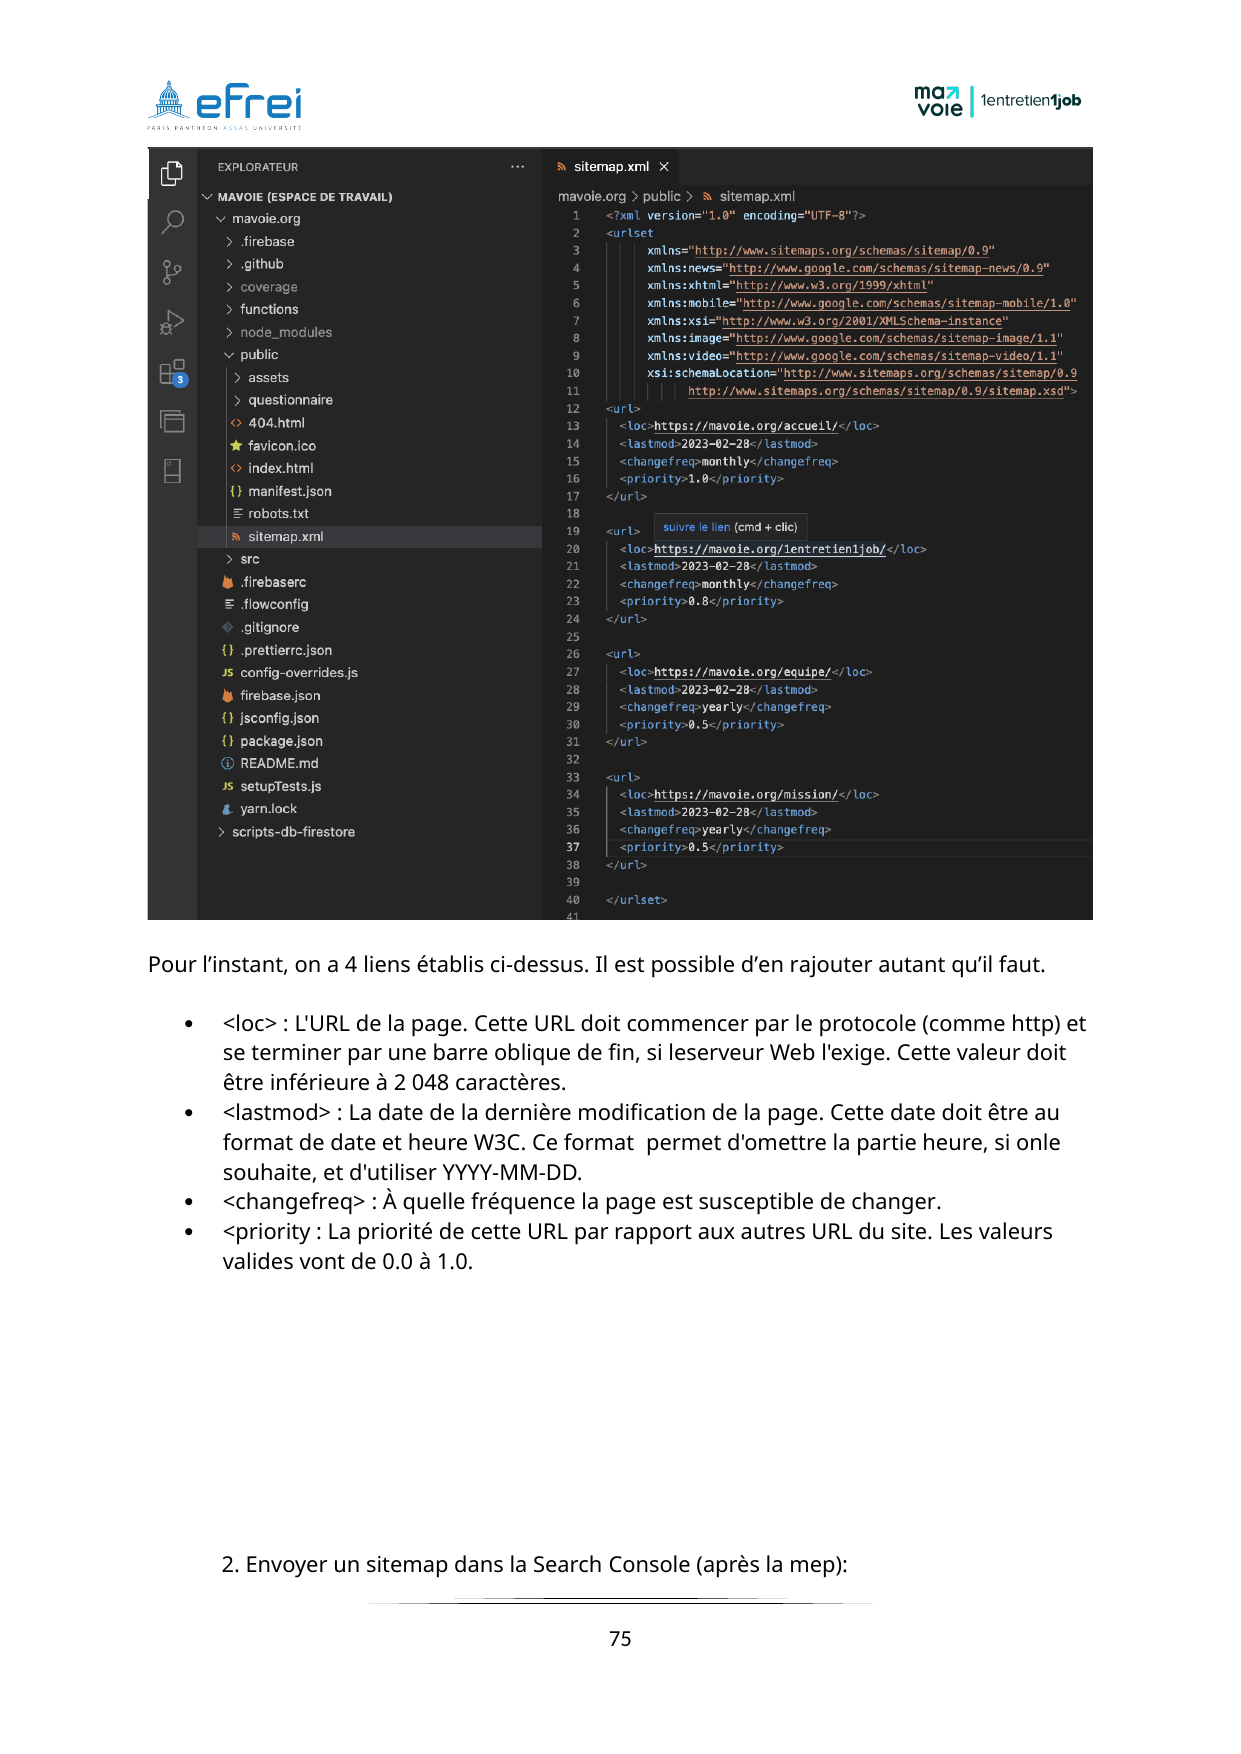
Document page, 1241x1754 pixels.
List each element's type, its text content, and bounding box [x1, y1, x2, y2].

text Pour l’instant, on a 4 liens établis ci-dessus. Il est possible d’en rajouter autant qu’il faut. [148, 949, 1093, 978]
list <loc> : L'URL de la page. Cette URL doit commencer par le protocole (comme http) et se terminer par une barre oblique de fin, si leserveur Web l'exige. Cette valeur doit être inférieure à 2 048 caractères. [185, 1008, 1093, 1097]
picture [147, 147, 1093, 920]
text 2. Envoyer un sitemap dans la Search Console (après la mep): [148, 1549, 1093, 1578]
list <priority : La priorité de cette URL par rapport aux autres URL du site. Les valeurs valides vont de 0.0 à 1.0. [185, 1216, 1093, 1276]
picture [903, 73, 1093, 130]
picture [147, 80, 301, 130]
list <lastmod> : La date de la dernière modification de la page. Cette date doit être au format de date et heure W3C. Ce format permet d'omettre la partie heure, si onle souhaite, et d'utiliser YYYY-MM-DD. [185, 1097, 1093, 1186]
list <changefreq> : À quelle fréquence la page est susceptible de changer. [185, 1186, 1093, 1216]
